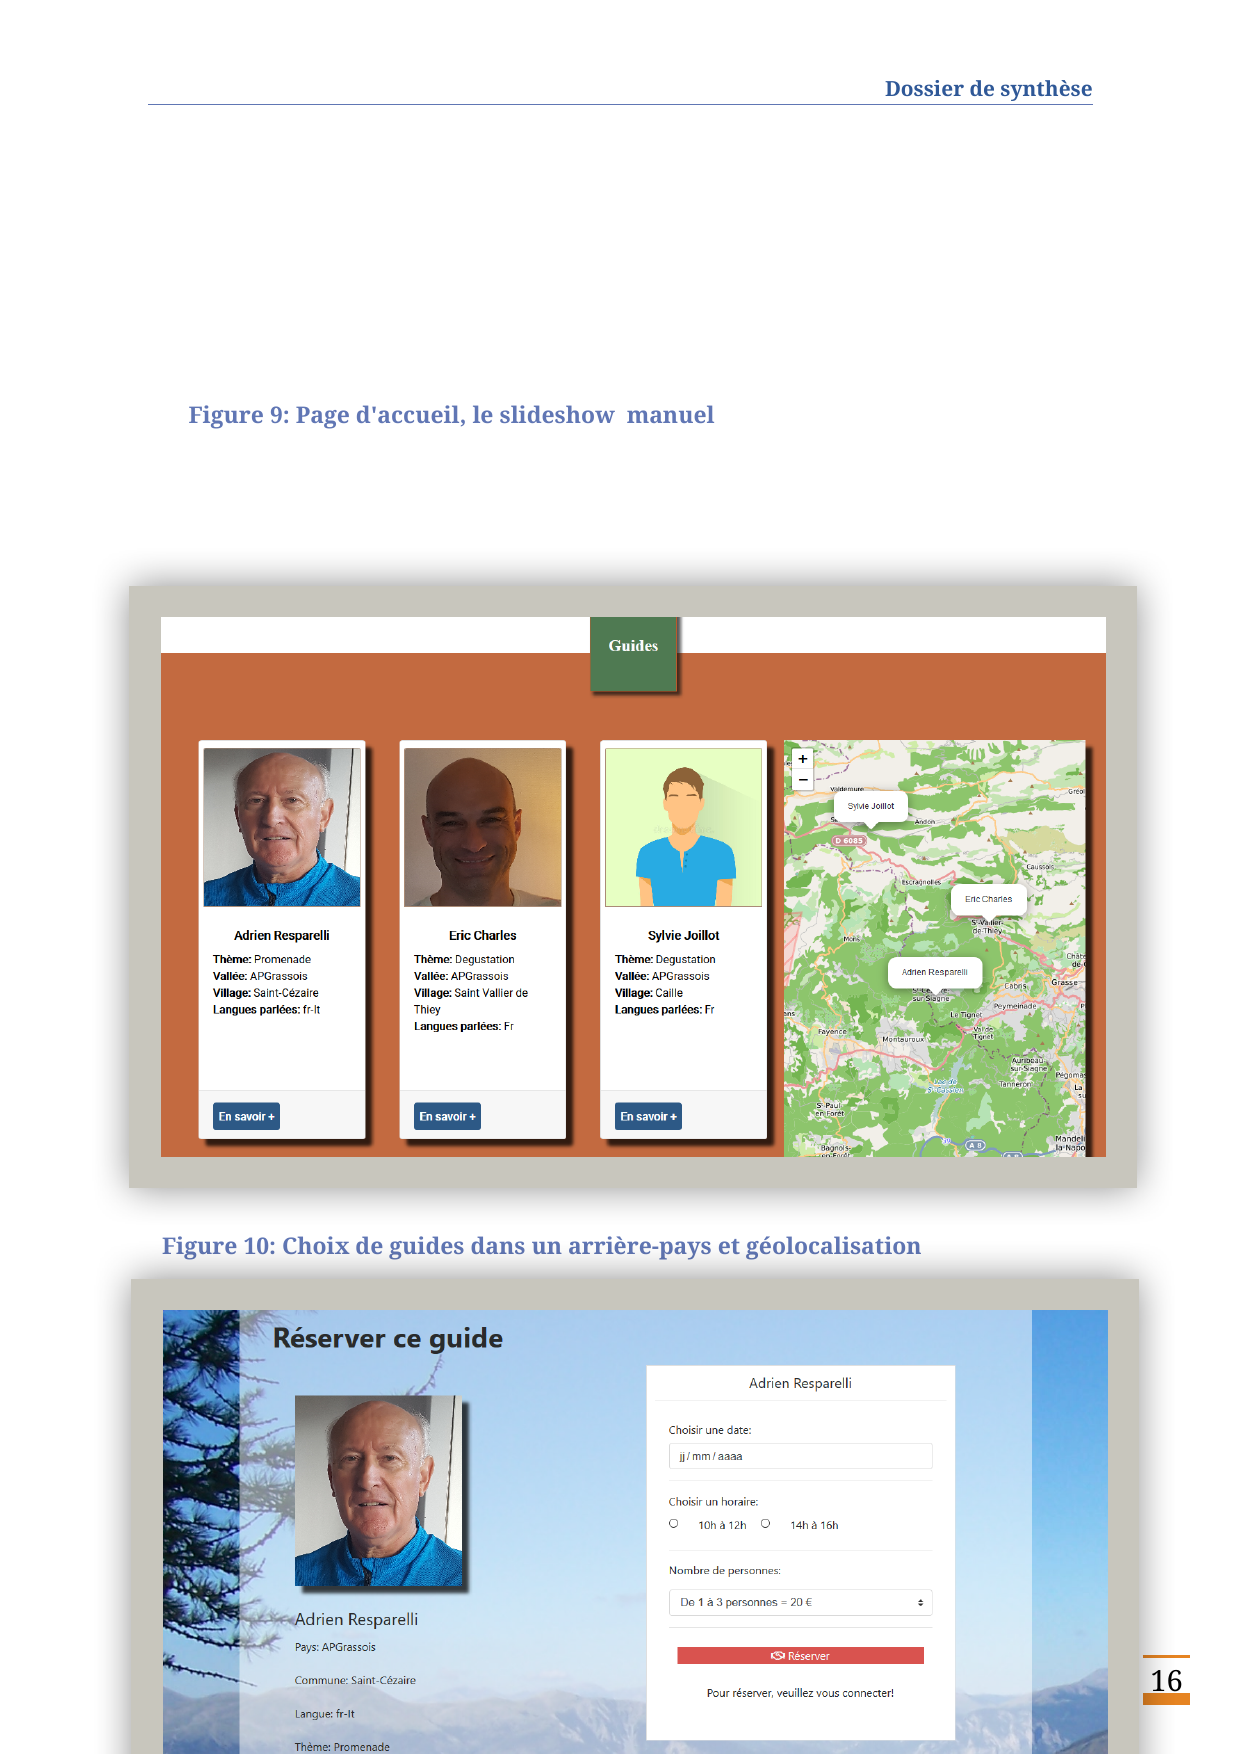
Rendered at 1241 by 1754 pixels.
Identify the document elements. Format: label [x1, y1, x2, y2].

picture [163, 1310, 1108, 1754]
picture [161, 617, 1106, 1157]
